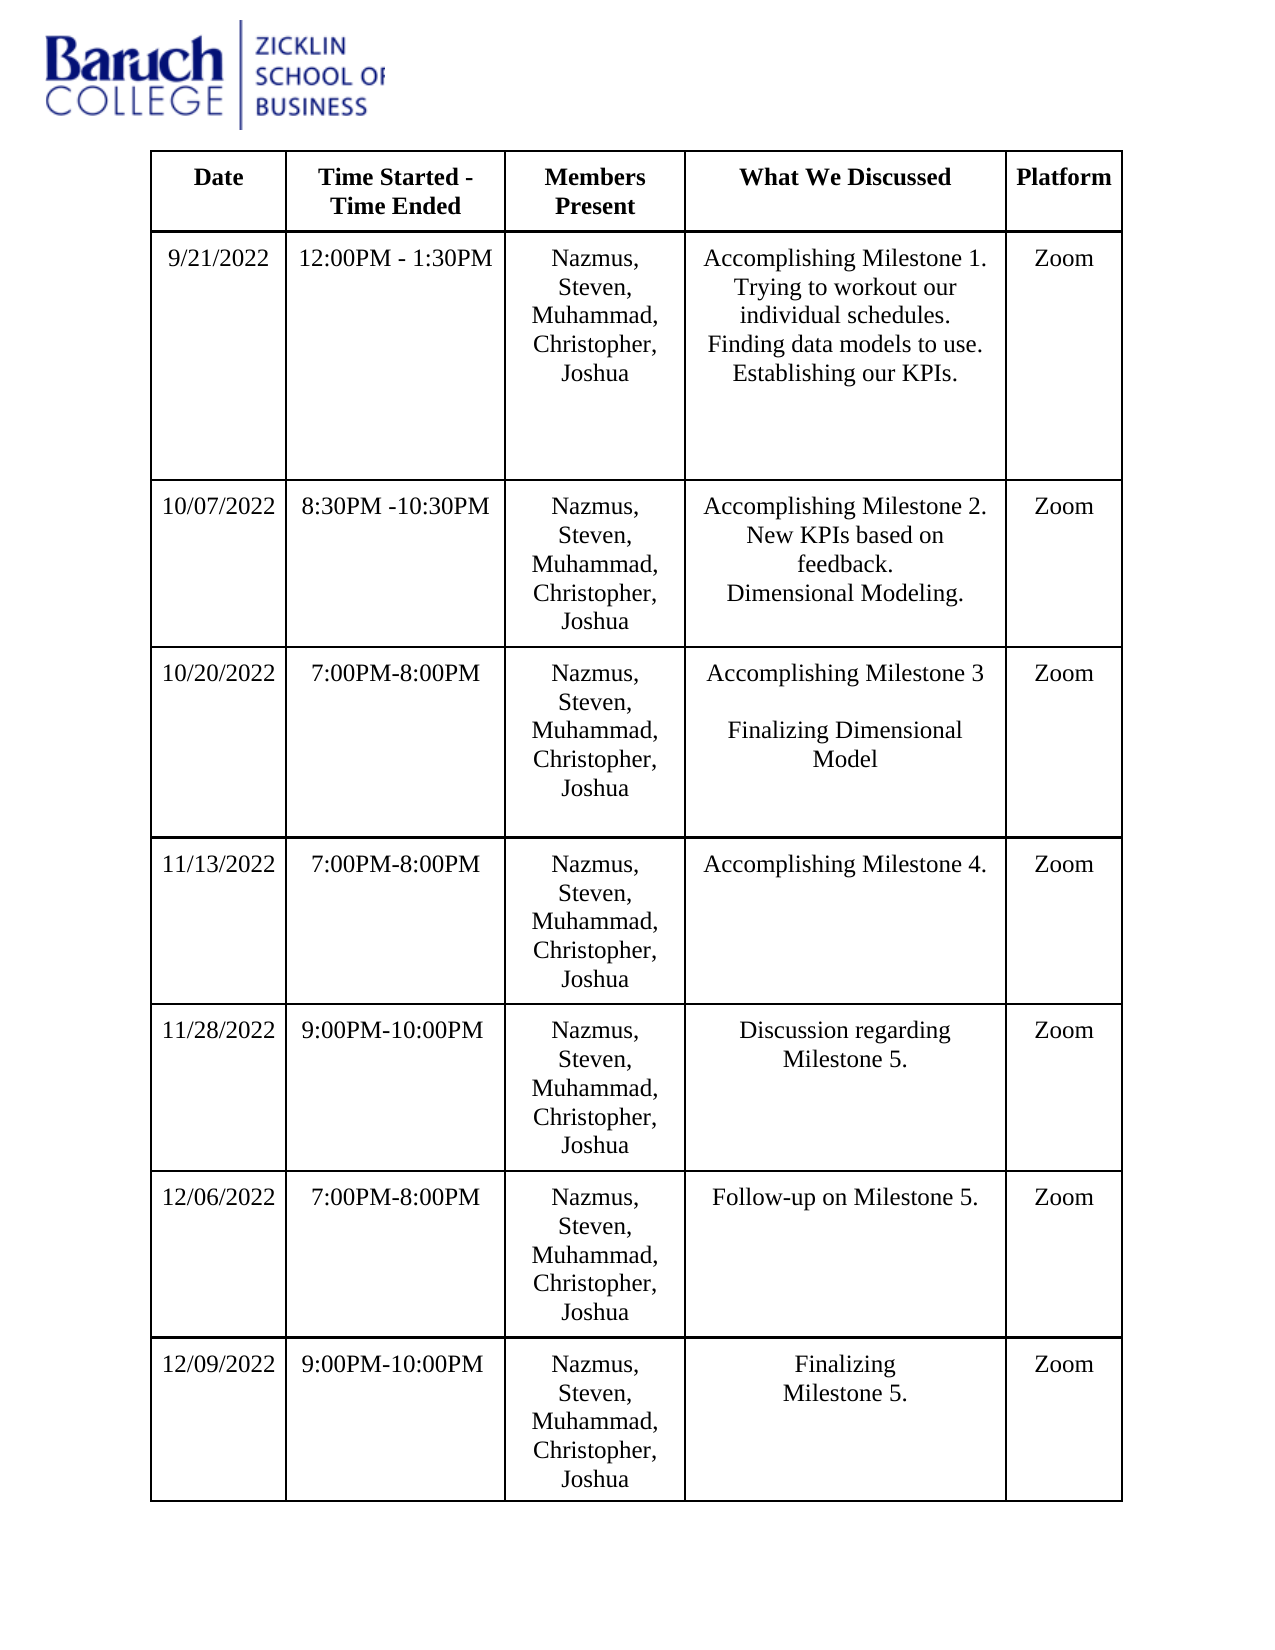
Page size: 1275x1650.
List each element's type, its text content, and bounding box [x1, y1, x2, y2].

table_header Date [152, 152, 285, 230]
table_cell Follow-up on Milestone 5. [686, 1172, 1005, 1336]
table_cell 9:00PM-10:00PM [287, 1005, 504, 1170]
table_cell 9/21/2022 [152, 233, 285, 479]
table_cell Discussion regarding Milestone 5. [686, 1005, 1005, 1170]
table_cell 12/06/2022 [152, 1172, 285, 1336]
table_cell Zoom [1007, 839, 1121, 1003]
table_header Platform [1007, 152, 1121, 230]
table_cell Zoom [1007, 1172, 1121, 1336]
table_header What We Discussed [686, 152, 1005, 230]
table_cell Finalizing Milestone 5. [686, 1339, 1005, 1500]
table_cell Nazmus, Steven, Muhammad, Christopher, Joshua [506, 648, 684, 836]
table_cell Accomplishing Milestone 3 Finalizing Dimensional Model [686, 648, 1005, 836]
table_cell Accomplishing Milestone 4. [686, 839, 1005, 1003]
table_cell 12/09/2022 [152, 1339, 285, 1500]
table_header Time Started - Time Ended [287, 152, 504, 230]
table_cell 10/07/2022 [152, 481, 285, 646]
table_cell Accomplishing Milestone 2. New KPIs based on feedback. Dimensional Modeling. [686, 481, 1005, 646]
table_cell 7:00PM-8:00PM [287, 839, 504, 1003]
table_cell Nazmus, Steven, Muhammad, Christopher, Joshua [506, 1172, 684, 1336]
table_cell Zoom [1007, 233, 1121, 479]
table_cell 11/13/2022 [152, 839, 285, 1003]
table_cell 10/20/2022 [152, 648, 285, 836]
table_cell 9:00PM-10:00PM [287, 1339, 504, 1500]
table_cell Accomplishing Milestone 1. Trying to workout our individual schedules. Finding data models to use. Establishing our KPIs. [686, 233, 1005, 479]
table_cell Nazmus, Steven, Muhammad, Christopher, Joshua [506, 839, 684, 1003]
table_cell Nazmus, Steven, Muhammad, Christopher, Joshua [506, 233, 684, 479]
table_cell Zoom [1007, 648, 1121, 836]
table_cell 7:00PM-8:00PM [287, 1172, 504, 1336]
table_cell Zoom [1007, 481, 1121, 646]
table_header Members Present [506, 152, 684, 230]
table_cell Zoom [1007, 1339, 1121, 1500]
table_cell 7:00PM-8:00PM [287, 648, 504, 836]
table_cell 11/28/2022 [152, 1005, 285, 1170]
table_cell Nazmus, Steven, Muhammad, Christopher, Joshua [506, 1339, 684, 1500]
table_cell Nazmus, Steven, Muhammad, Christopher, Joshua [506, 481, 684, 646]
table_cell 8:30PM -10:30PM [287, 481, 504, 646]
table_cell Zoom [1007, 1005, 1121, 1170]
picture [45, 20, 385, 130]
table_cell 12:00PM - 1:30PM [287, 233, 504, 479]
table_cell Nazmus, Steven, Muhammad, Christopher, Joshua [506, 1005, 684, 1170]
